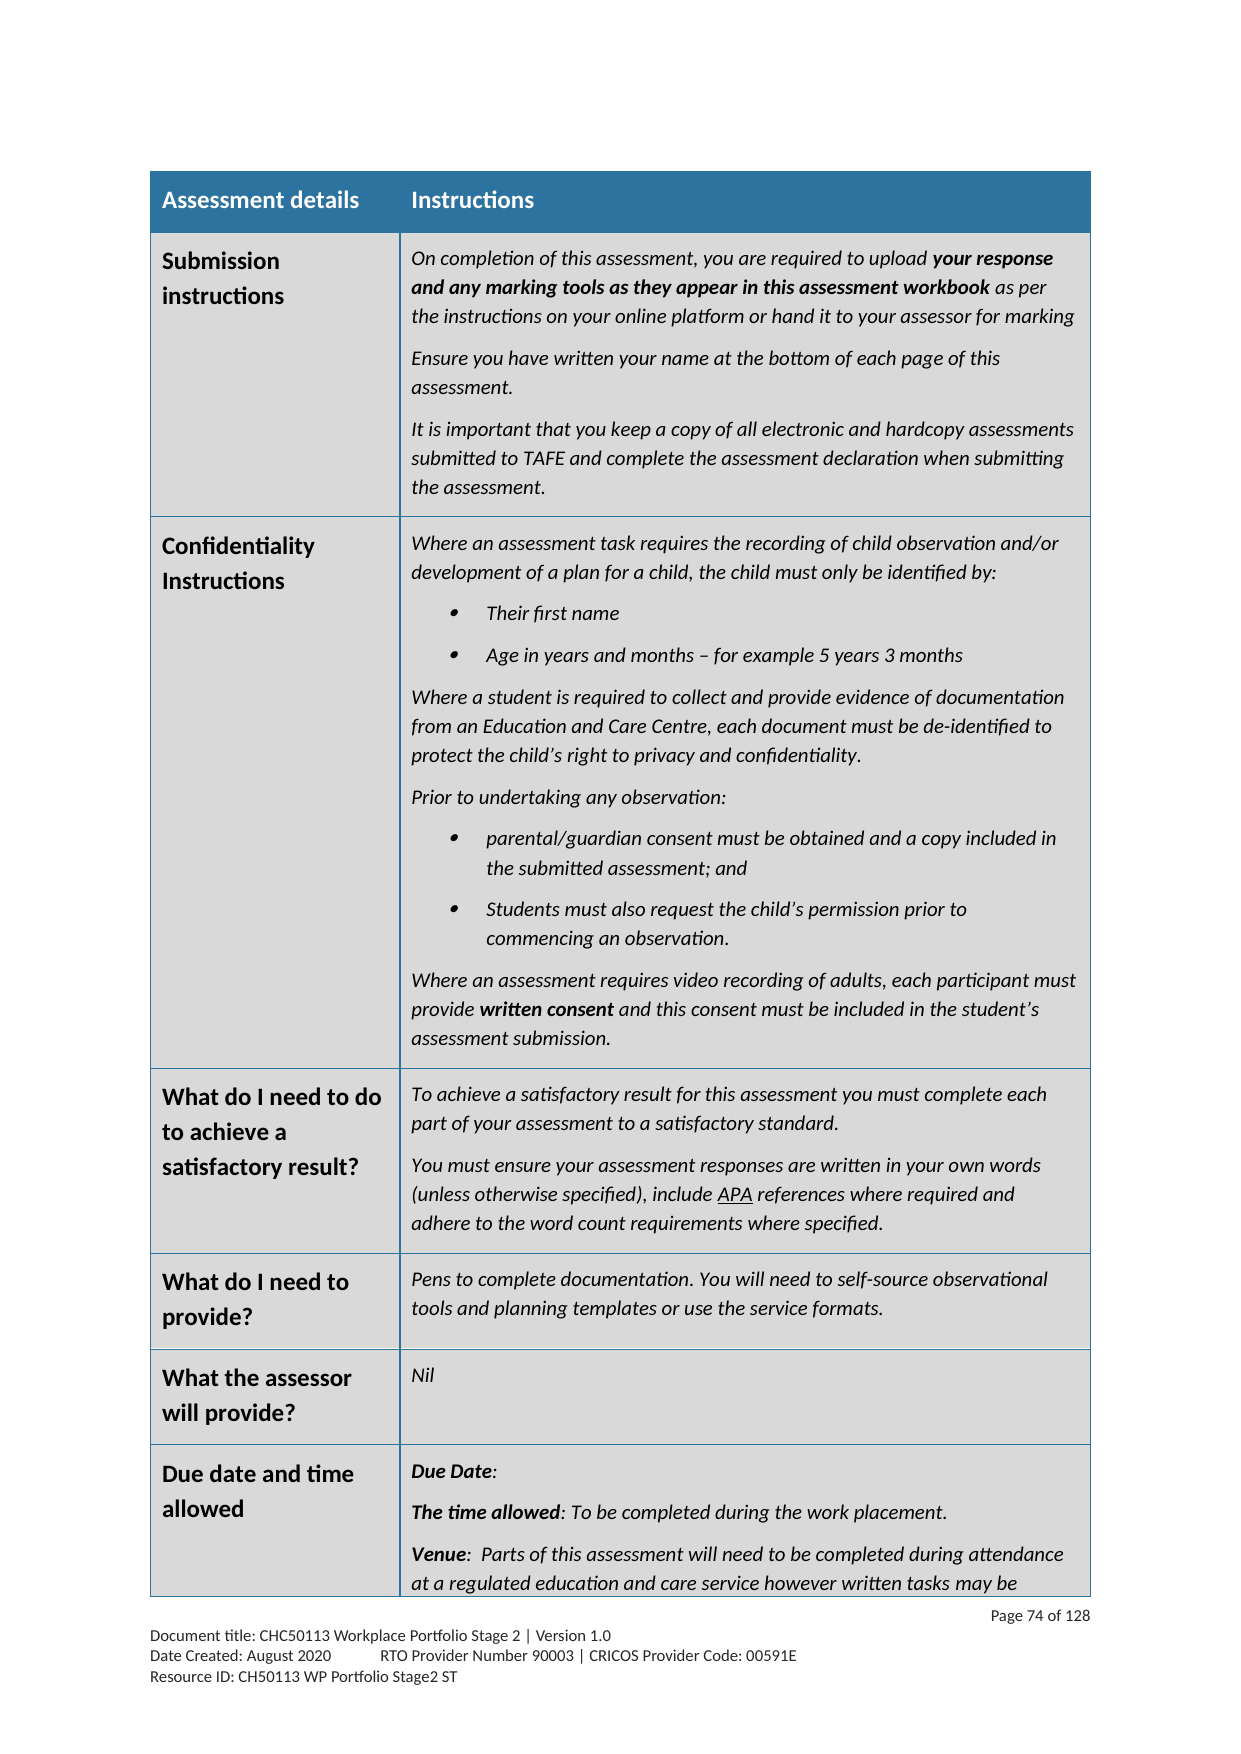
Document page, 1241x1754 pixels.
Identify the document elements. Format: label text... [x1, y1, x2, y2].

table_cell Confidentiality Instructions [151, 517, 399, 1068]
table_cell What do I need to do to achieve a satisfactory result? [151, 1069, 399, 1253]
table_header Assessment details [151, 172, 399, 231]
table_cell Nil [401, 1350, 1090, 1444]
table_cell Due date and time allowed [151, 1445, 399, 1596]
table_cell To achieve a satisfactory result for this assessment you must complete each part of your assessment to a satisfactory standard. You must ensure your assessment responses are written in your own words (unless otherwise specified), include APA references where required and adhere to the word count requirements where specified. [401, 1069, 1090, 1253]
table_cell Submission instructions [151, 233, 399, 516]
table_cell What the assessor will provide? [151, 1350, 399, 1444]
table_cell Pens to complete documentation. You will need to self-source observational tools and planning templates or use the service formats. [401, 1254, 1090, 1348]
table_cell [401, 1445, 1090, 1596]
table_cell Where an assessment task requires the recording of child observation and/or development of a plan for a child, the child must only be identified by: Their first name Age in years and months – for example 5 years 3 months Where a student is required to collect and provide evidence of documentation from an Education and Care Centre, each document must be de-identified to protect the child’s right to privacy and confidentiality. Prior to undertaking any observation: parental/guardian consent must be obtained and a copy included in the submitted assessment; and Students must also request the child’s permission prior to commencing an observation. Where an assessment requires video recording of adults, each participant must provide written consent and this consent must be included in the student’s assessment submission. [401, 517, 1090, 1068]
table_header Instructions [401, 172, 1090, 231]
table_cell What do I need to provide? [151, 1254, 399, 1348]
table_cell On completion of this assessment, you are required to upload your response and any marking tools as they appear in this assessment workbook as per the instructions on your online platform or hand it to your assessor for marking Ensure you have written your name at the bottom of each page of this assessment. It is important that you keep a copy of all electronic and hardcopy assessments submitted to TAFE and complete the assessment declaration when submitting the assessment. [401, 233, 1090, 516]
